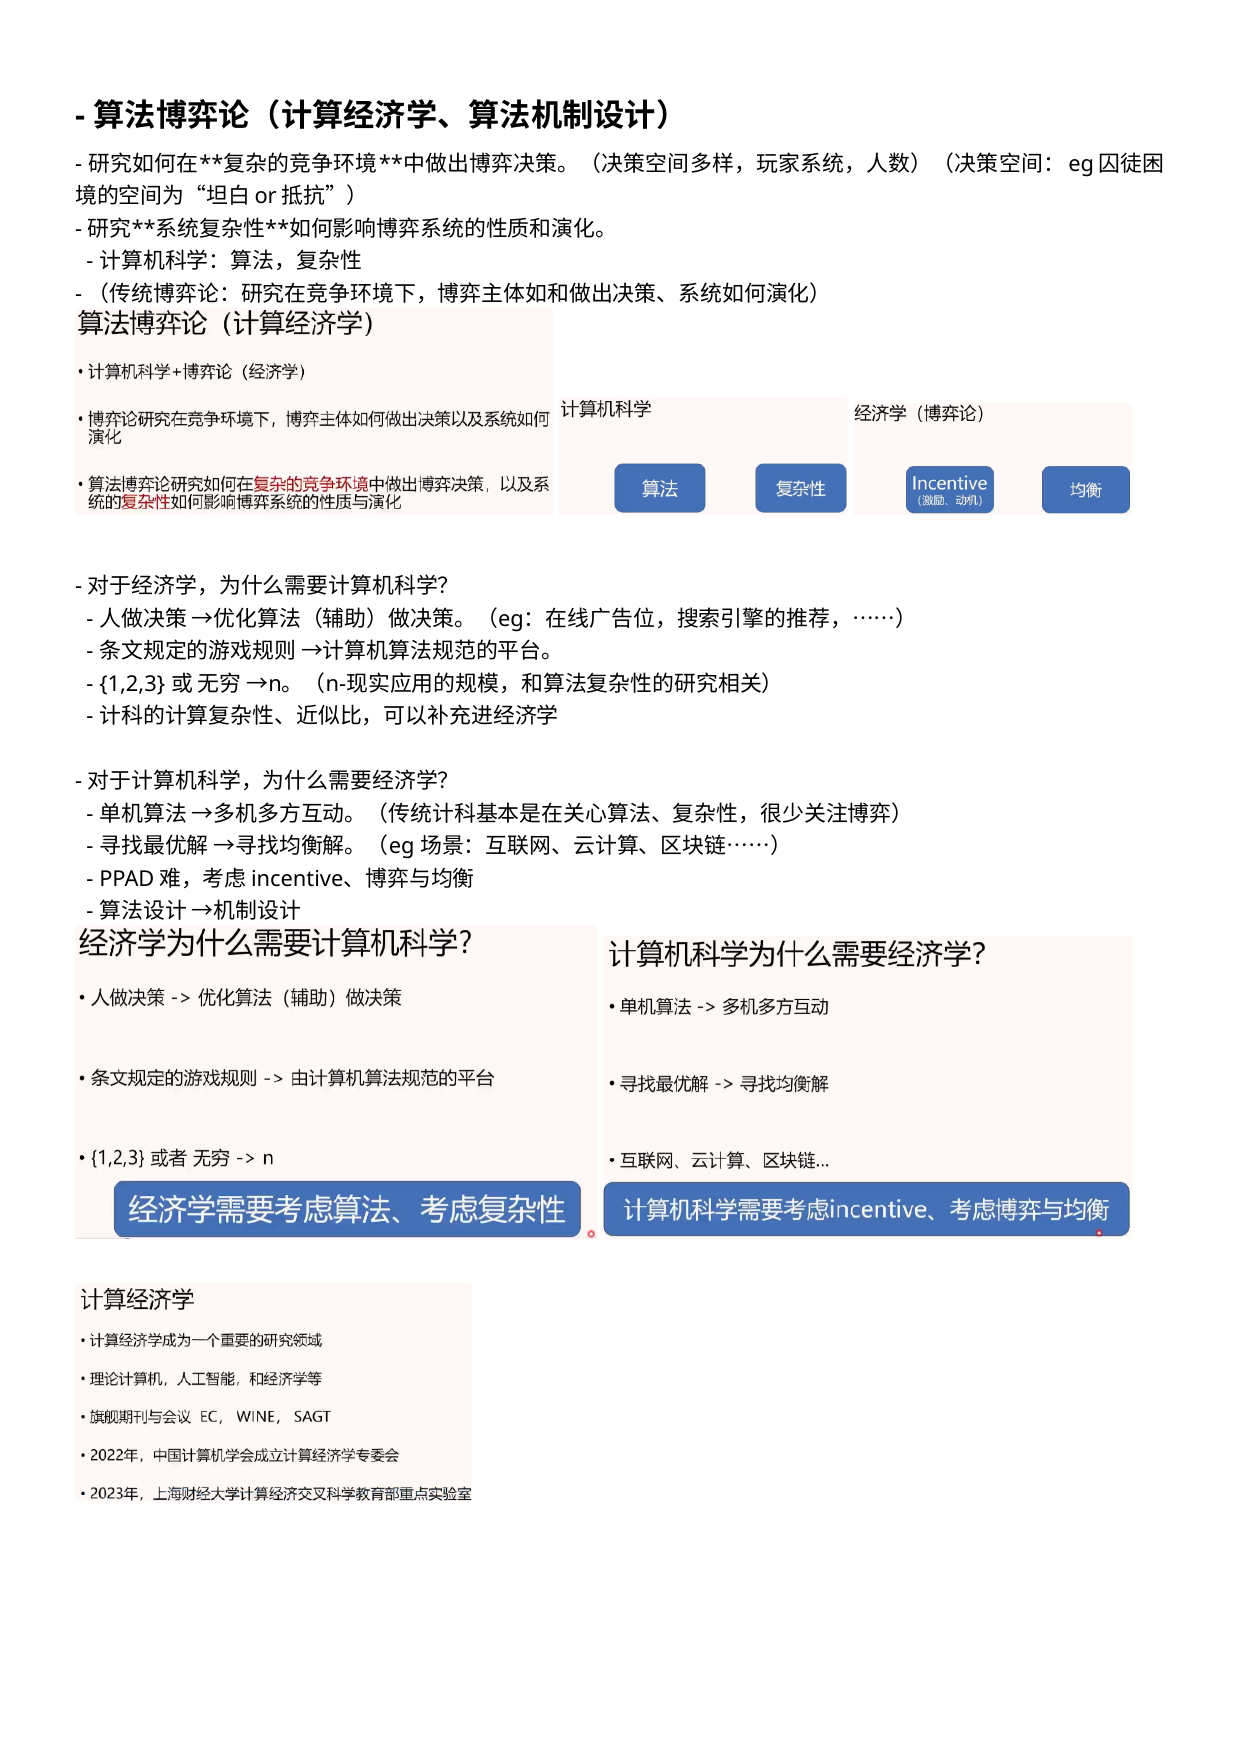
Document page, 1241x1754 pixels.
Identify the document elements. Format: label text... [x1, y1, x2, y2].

picture [75, 308, 554, 515]
text - （传统博弈论：研究在竞争环境下，博弈主体如和做出决策、系统如何演化） [75, 276, 1165, 308]
picture [603, 936, 1132, 1239]
text - {1,2,3} 或 无穷 →n。（n-现实应用的规模，和算法复杂性的研究相关） [75, 666, 1165, 698]
text - 计算机科学：算法，复杂性 [75, 243, 1165, 276]
text - 研究如何在**复杂的竞争环境**中做出博弈决策。（决策空间多样，玩家系统，人数）（决策空间：eg囚徒困境的空间为“坦白or抵抗”） [75, 146, 1165, 211]
text - 单机算法 →多机多方互动。（传统计科基本是在关心算法、复杂性，很少关注博弈） [75, 796, 1165, 828]
text - 人做决策 →优化算法（辅助）做决策。（eg：在线广告位，搜索引擎的推荐，……） [75, 601, 1165, 633]
text - 计科的计算复杂性、近似比，可以补充进经济学 [75, 698, 1165, 731]
picture [75, 1283, 472, 1501]
picture [853, 403, 1132, 515]
text - PPAD难，考虑incentive、博弈与均衡 [75, 861, 1165, 893]
picture [559, 397, 848, 515]
text - 对于计算机科学，为什么需要经济学？ [75, 763, 1165, 796]
subtitle - 算法博弈论（计算经济学、算法机制设计） [75, 81, 1165, 146]
text - 对于经济学，为什么需要计算机科学？ [75, 568, 1165, 601]
picture [75, 925, 598, 1239]
text - 算法设计 →机制设计 [75, 893, 1165, 926]
text - 寻找最优解 →寻找均衡解。（eg 场景：互联网、云计算、区块链……） [75, 828, 1165, 861]
text - 条文规定的游戏规则 →计算机算法规范的平台。 [75, 633, 1165, 666]
text - 研究**系统复杂性**如何影响博弈系统的性质和演化。 [75, 211, 1165, 243]
